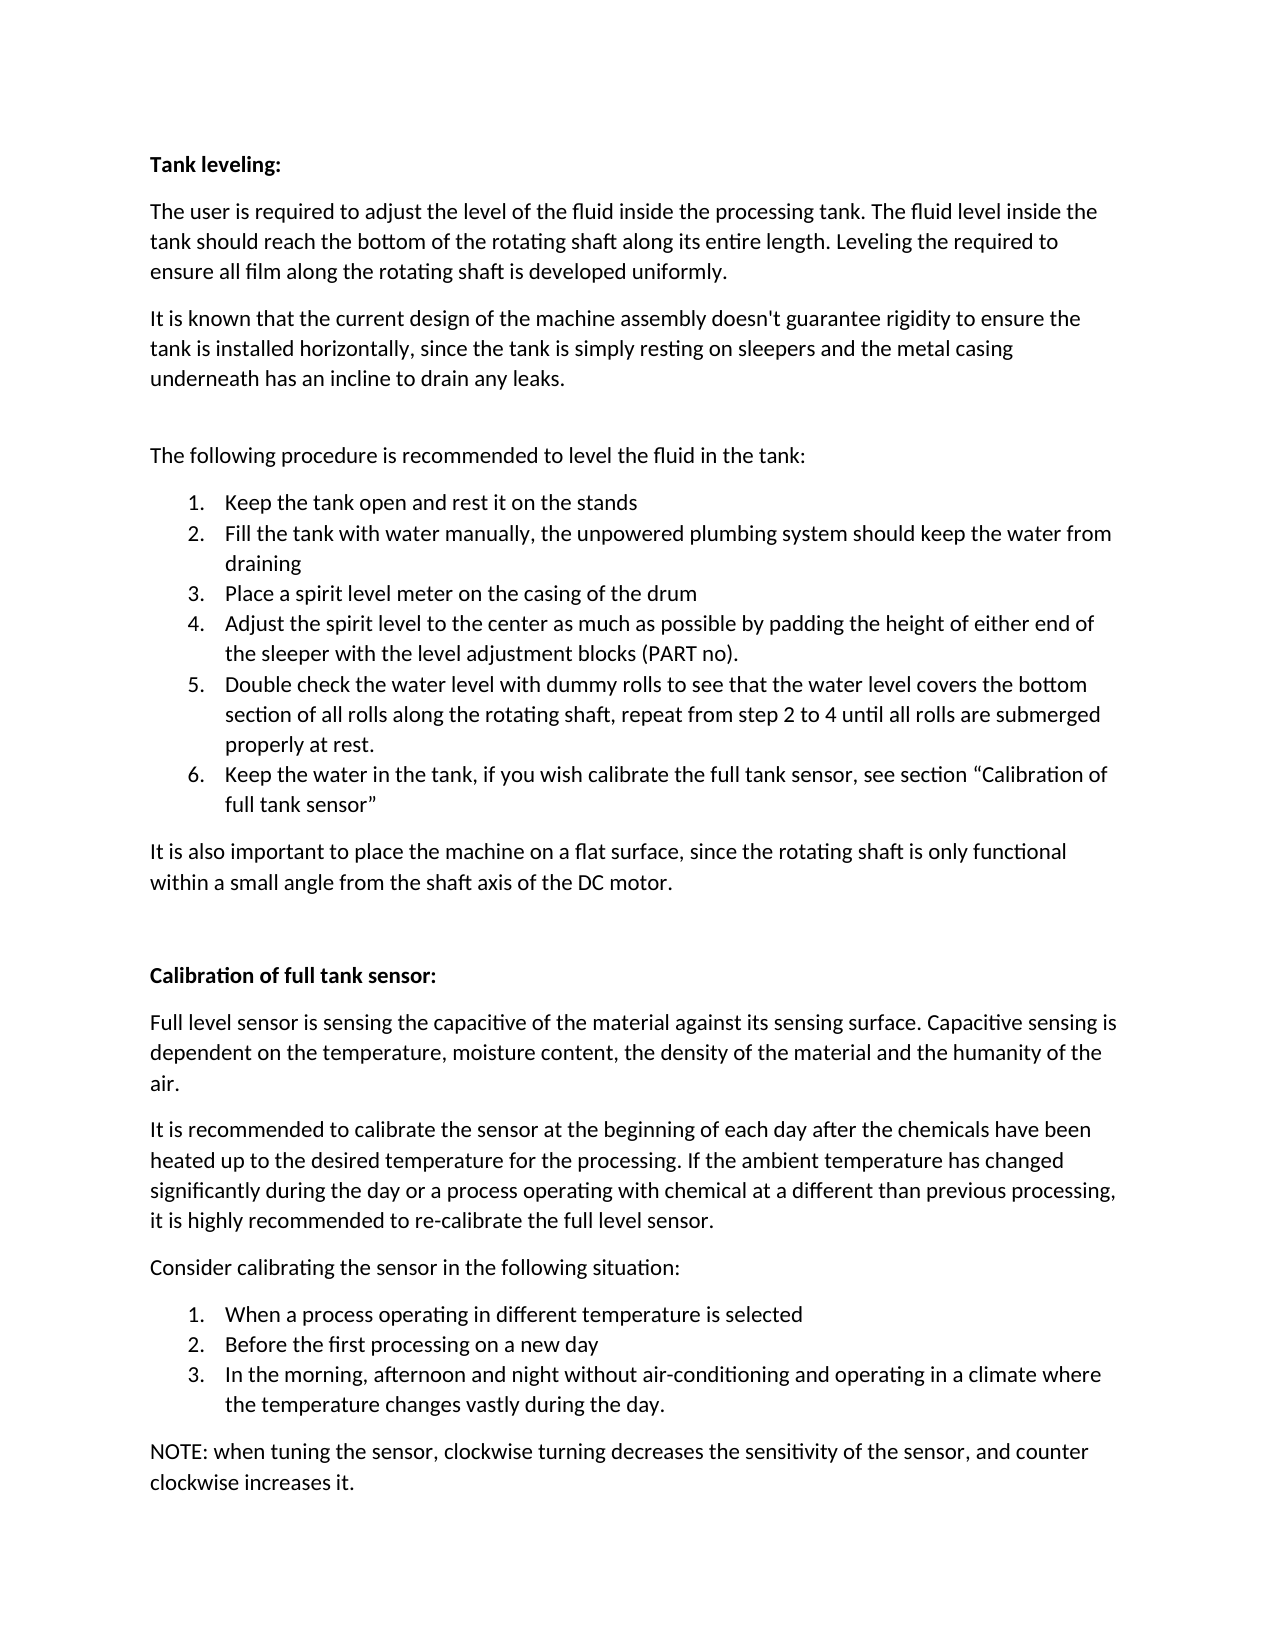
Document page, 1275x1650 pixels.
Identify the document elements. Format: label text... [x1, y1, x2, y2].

list Double check the water level with dummy rolls to see that the water level covers the bottom section of all rolls along the rotating shaft, repeat from step 2 to 4 until all rolls are submerged properly at rest. [187, 670, 1125, 758]
list Before the first processing on a new day [187, 1330, 1125, 1358]
text It is known that the current design of the machine assembly doesn't guarantee rigidity to ensure the tank is installed horizontally, since the tank is simply resting on sleepers and the metal casing underneath has an incline to drain any leaks. [150, 304, 1125, 423]
text Full level sensor is sensing the capacitive of the material against its sensing surface. Capacitive sensing is dependent on the temperature, moisture content, the density of the material and the humanity of the air. [150, 1008, 1125, 1097]
list Adjust the spirit level to the center as much as possible by padding the height of either end of the sleeper with the level adjustment blocks (PART no). [187, 609, 1125, 668]
text It is recommended to calibrate the sensor at the beginning of each day after the chemicals have been heated up to the desired temperature for the processing. If the ambient temperature has changed significantly during the day or a process operating with chemical at a different than previous processing, it is highly recommended to re-calibrate the full level sensor. [150, 1116, 1125, 1234]
list Keep the tank open and rest it on the stands [187, 488, 1125, 517]
list Keep the water in the tank, if you wish calibrate the full tank sensor, see section “Calibration of full tank sensor” [187, 760, 1125, 819]
text The following procedure is recommended to level the fluid in the tank: [150, 442, 1125, 470]
text The user is required to adjust the level of the fluid inside the processing tank. The fluid level inside the tank should reach the bottom of the rotating shaft along its entire length. Leveling the required to ensure all film along the rotating shaft is developed uniformly. [150, 197, 1125, 285]
text It is also important to place the machine on a flat surface, since the rotating shaft is only functional within a small angle from the shaft axis of the DC motor. [150, 837, 1125, 896]
text Calibration of full tank sensor: [150, 961, 1125, 989]
list When a process operating in different temperature is selected [187, 1300, 1125, 1328]
text NOTE: when tuning the sensor, clockwise turning decreases the sensitivity of the sensor, and counter clockwise increases it. [150, 1437, 1125, 1496]
text Tank leveling: [150, 150, 1125, 178]
text Consider calibrating the sensor in the following situation: [150, 1253, 1125, 1281]
list In the morning, afternoon and night without air-conditioning and operating in a climate where the temperature changes vastly during the day. [187, 1360, 1125, 1419]
list Fill the tank with water manually, the unpowered plumbing system should keep the water from draining [187, 519, 1125, 577]
list Place a spirit level meter on the casing of the drum [187, 579, 1125, 607]
